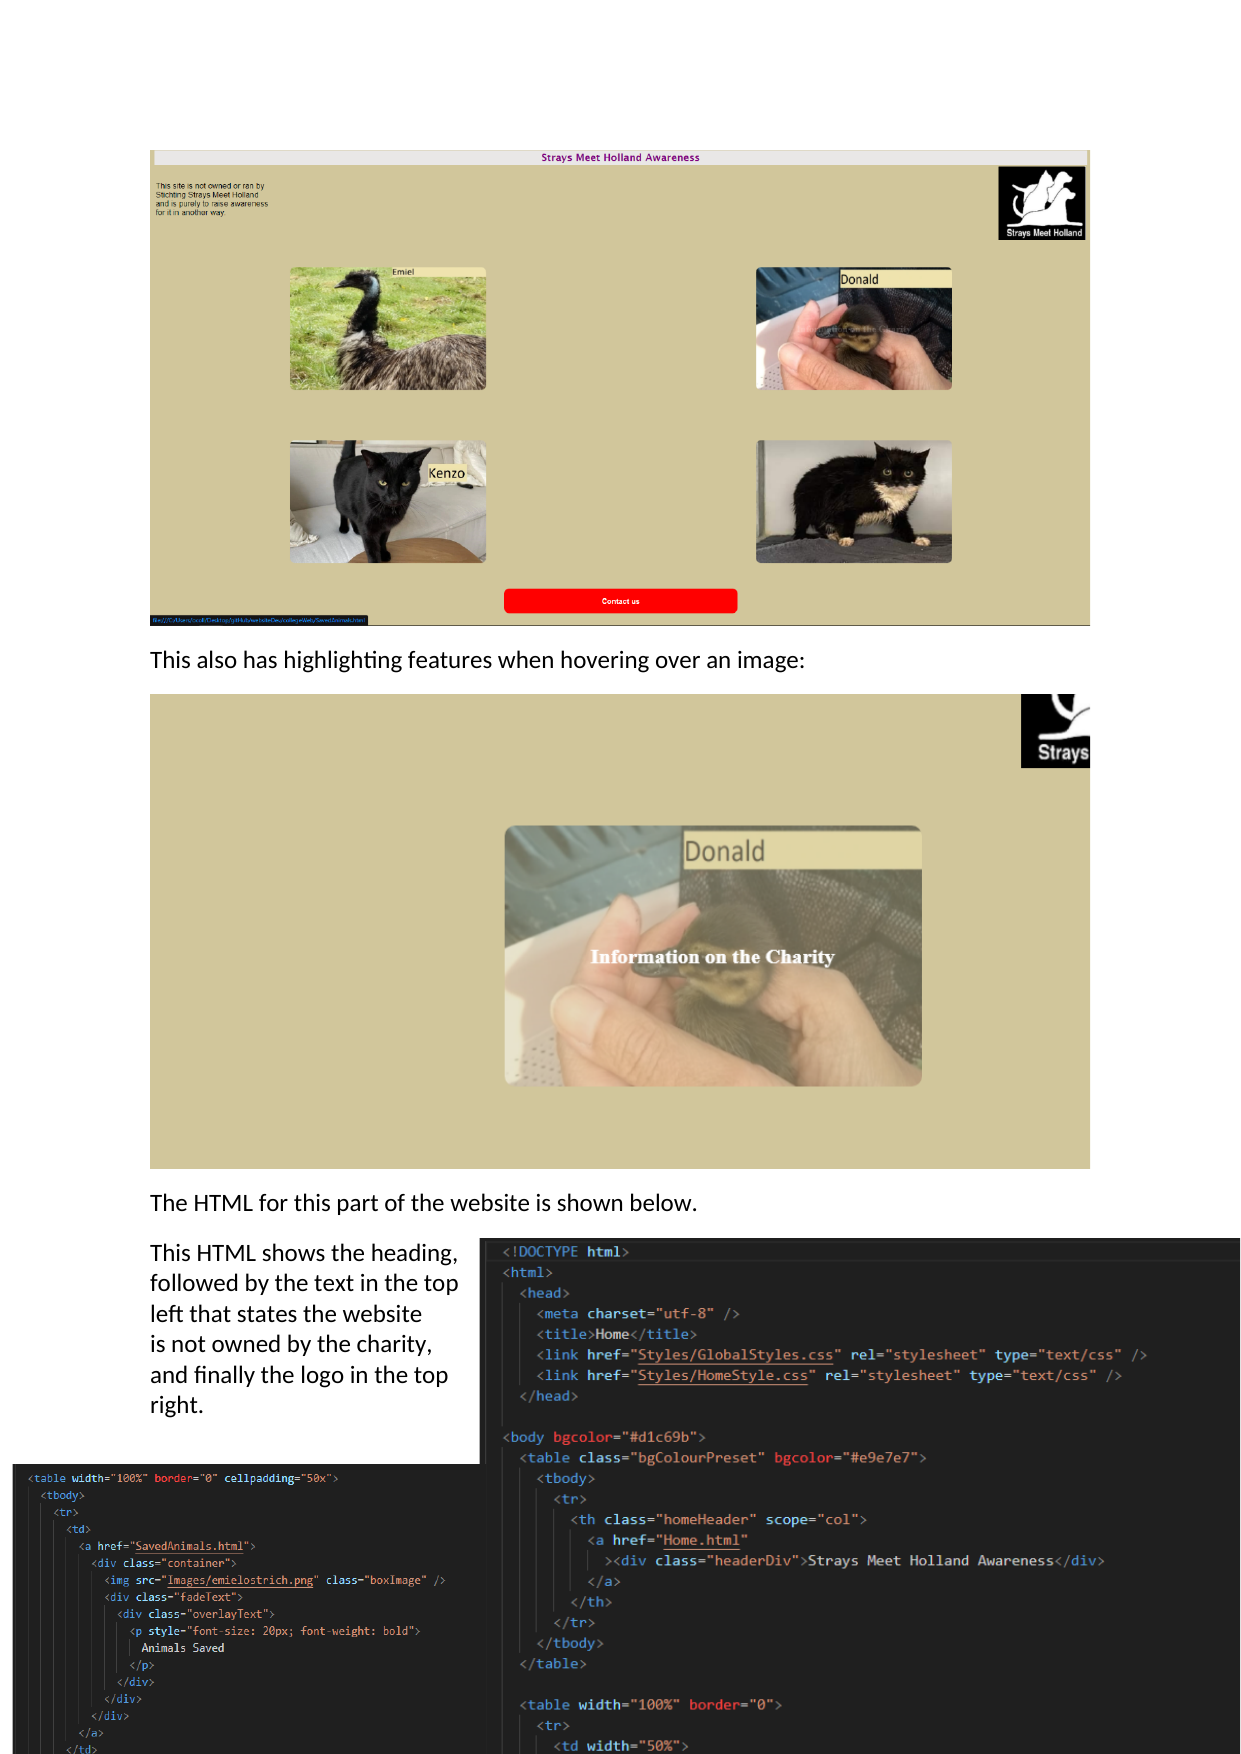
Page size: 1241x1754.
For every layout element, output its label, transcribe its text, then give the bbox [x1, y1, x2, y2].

text This also has highlighting features when hovering over an image: [150, 644, 1090, 675]
text This HTML shows the heading, [150, 1237, 1090, 1268]
picture [150, 694, 1091, 1169]
picture [12, 1238, 1241, 1754]
picture [150, 150, 1091, 626]
text and finally the logo in the top [150, 1359, 479, 1390]
text left that states the website [150, 1298, 479, 1329]
text followed by the text in the top [150, 1268, 479, 1298]
text The HTML for this part of the website is shown below. [150, 1187, 1090, 1218]
text is not owned by the charity, [150, 1329, 479, 1359]
text right. [150, 1390, 479, 1420]
